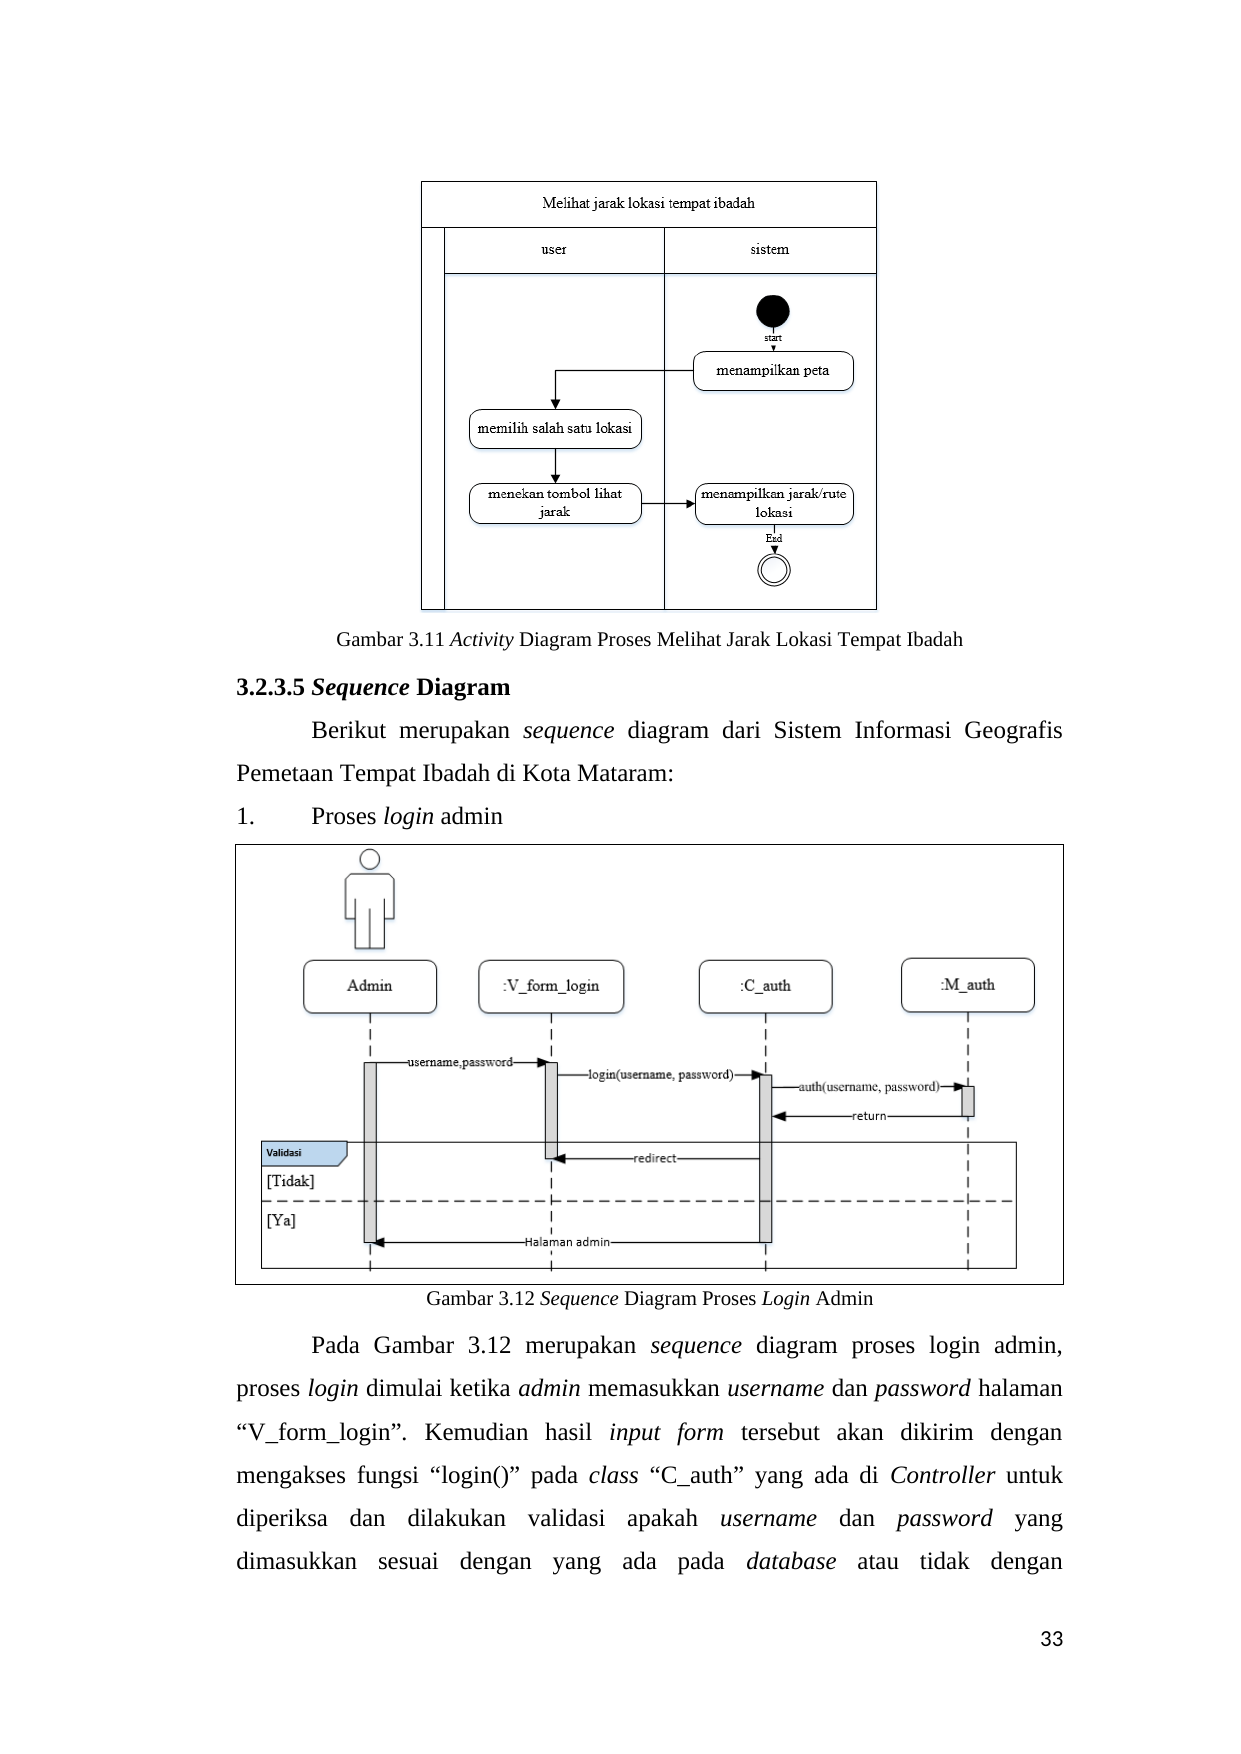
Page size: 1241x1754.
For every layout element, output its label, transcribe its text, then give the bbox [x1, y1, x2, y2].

table_header [236, 845, 1063, 1284]
picture [258, 845, 1041, 1272]
list Sequence Diagram [236, 672, 1063, 700]
text Gambar 3.12 Sequence Diagram Proses Login Admin [236, 1285, 1063, 1309]
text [236, 1330, 1063, 1575]
list Proses login admin [236, 801, 1063, 830]
text Gambar 3.11 Activity Diagram Proses Melihat Jarak Lokasi Tempat Ibadah [236, 627, 1063, 651]
text Berikut merupakan sequence diagram dari Sistem Informasi Geografis Pemetaan Tempat Ibadah di Kota Mataram: [236, 715, 1063, 787]
picture [418, 177, 881, 613]
